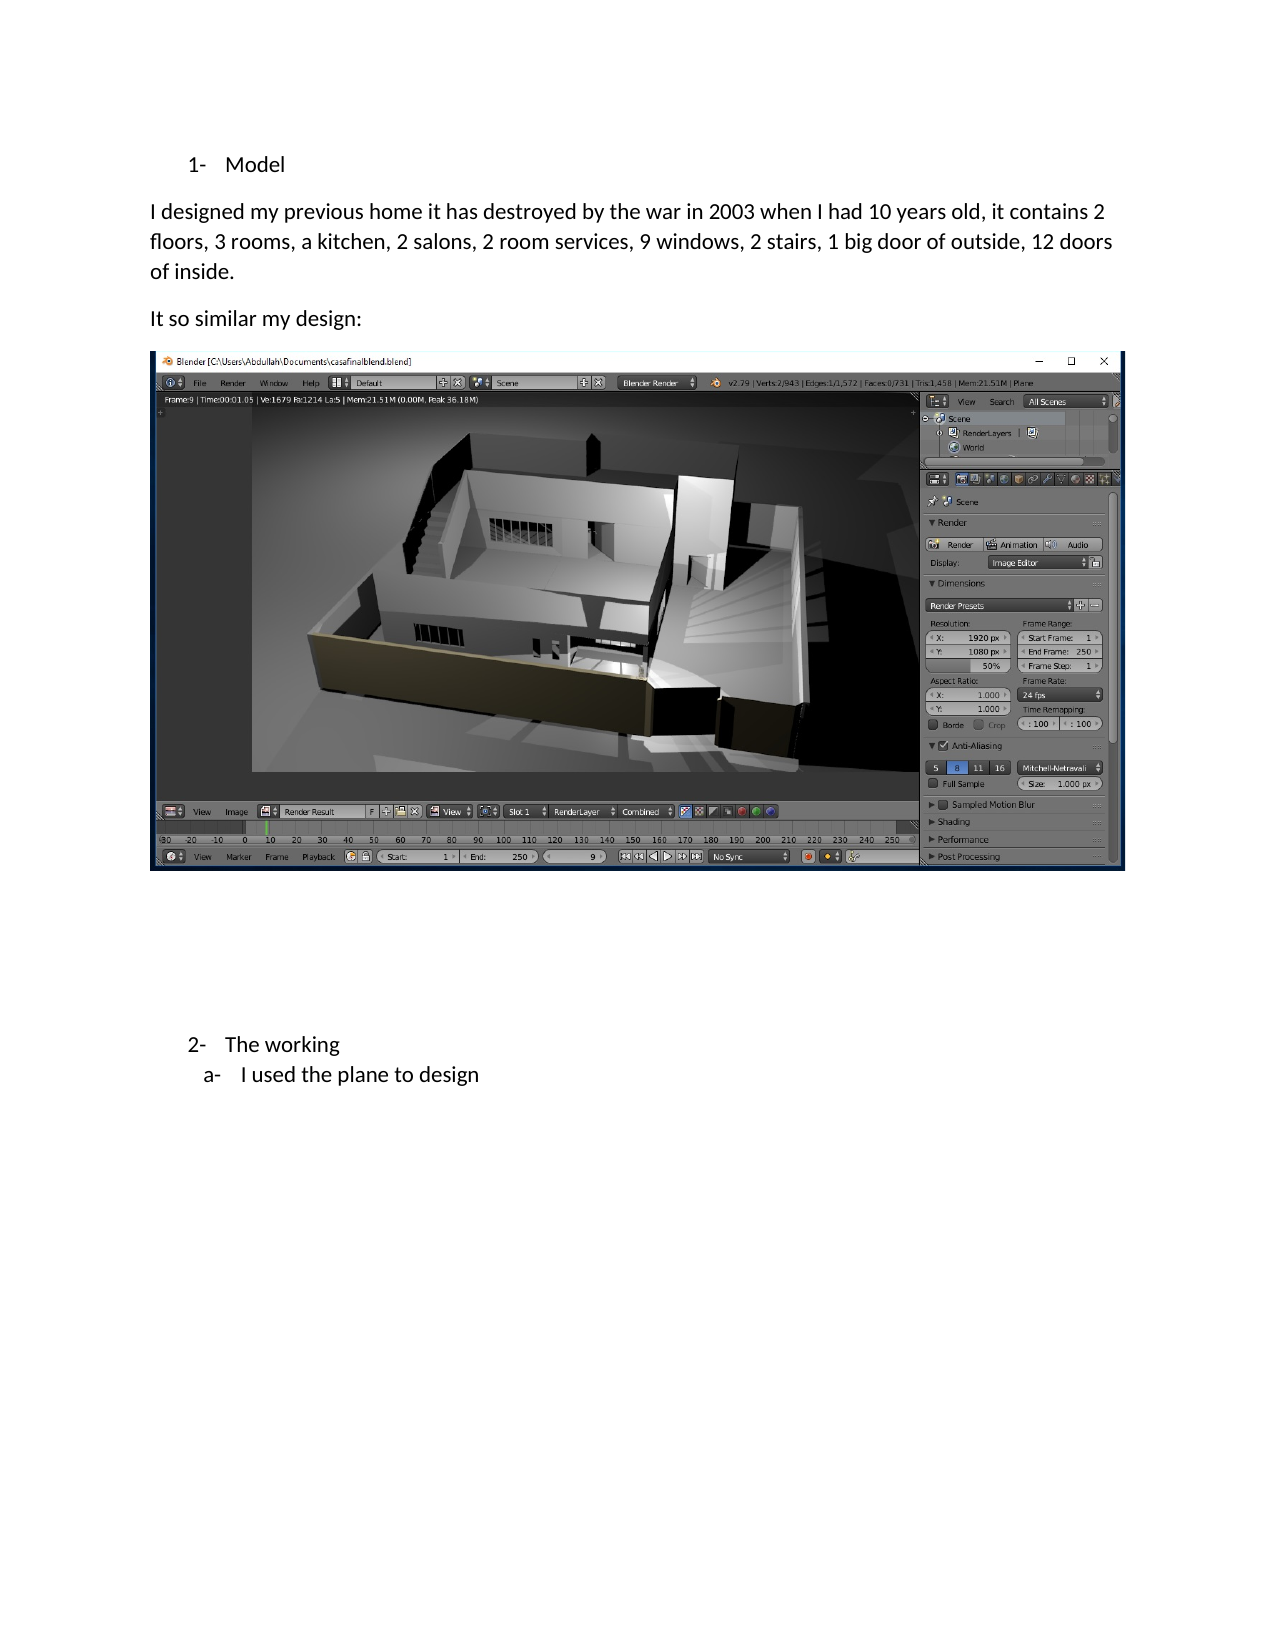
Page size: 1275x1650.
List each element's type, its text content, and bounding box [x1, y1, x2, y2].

text I designed my previous home it has destroyed by the war in 2003 when I had 10 years old, it contains 2 floors, 3 rooms, a kitchen, 2 salons, 2 room services, 9 windows, 2 stairs, 1 big door of outside, 12 doors of inside. [150, 197, 1125, 285]
text It so similar my design: [150, 304, 1125, 332]
picture [150, 351, 1125, 871]
list Model [187, 150, 1125, 178]
list The working [187, 1030, 1125, 1058]
list I used the plane to design [203, 1060, 1125, 1088]
